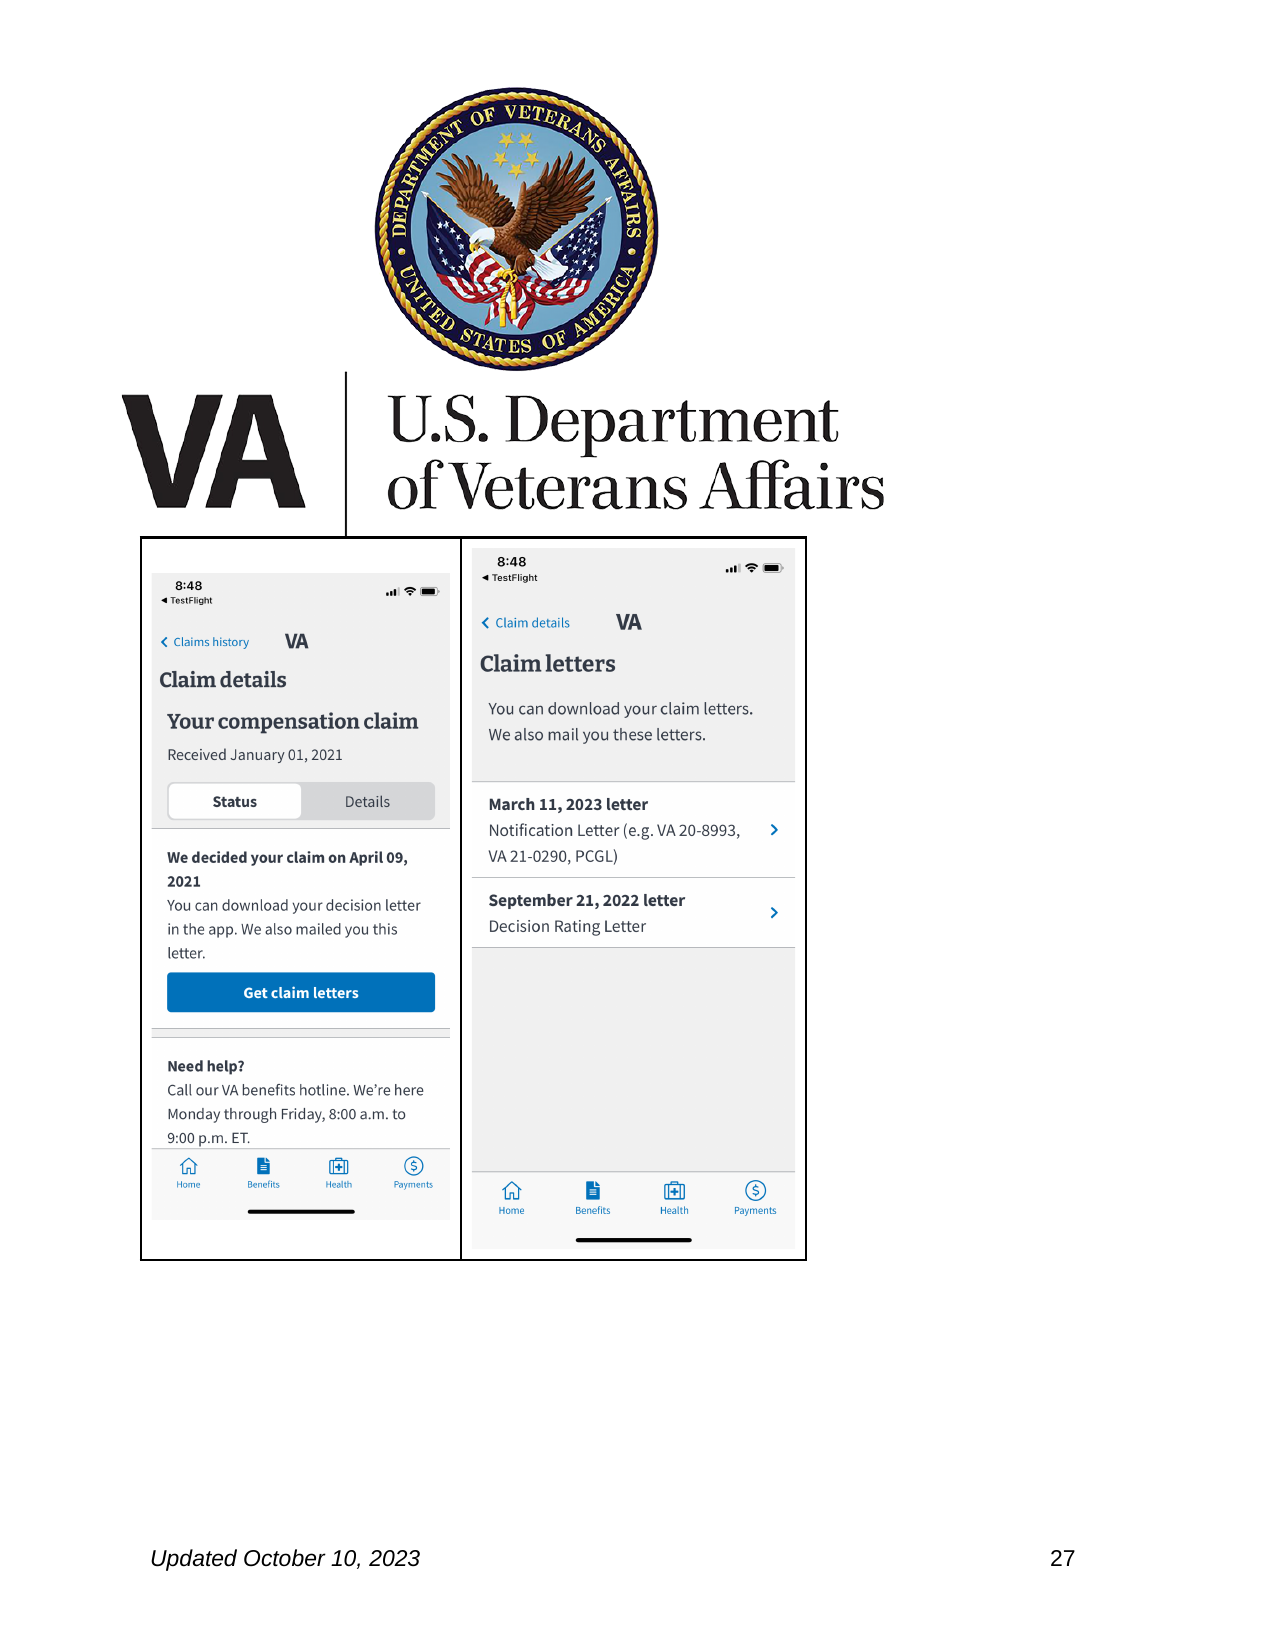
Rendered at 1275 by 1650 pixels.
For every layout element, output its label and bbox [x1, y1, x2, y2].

table_cell [142, 539, 460, 1259]
picture [471, 548, 796, 1249]
picture [151, 573, 450, 1220]
table_cell [462, 539, 805, 1259]
picture [121, 75, 884, 537]
